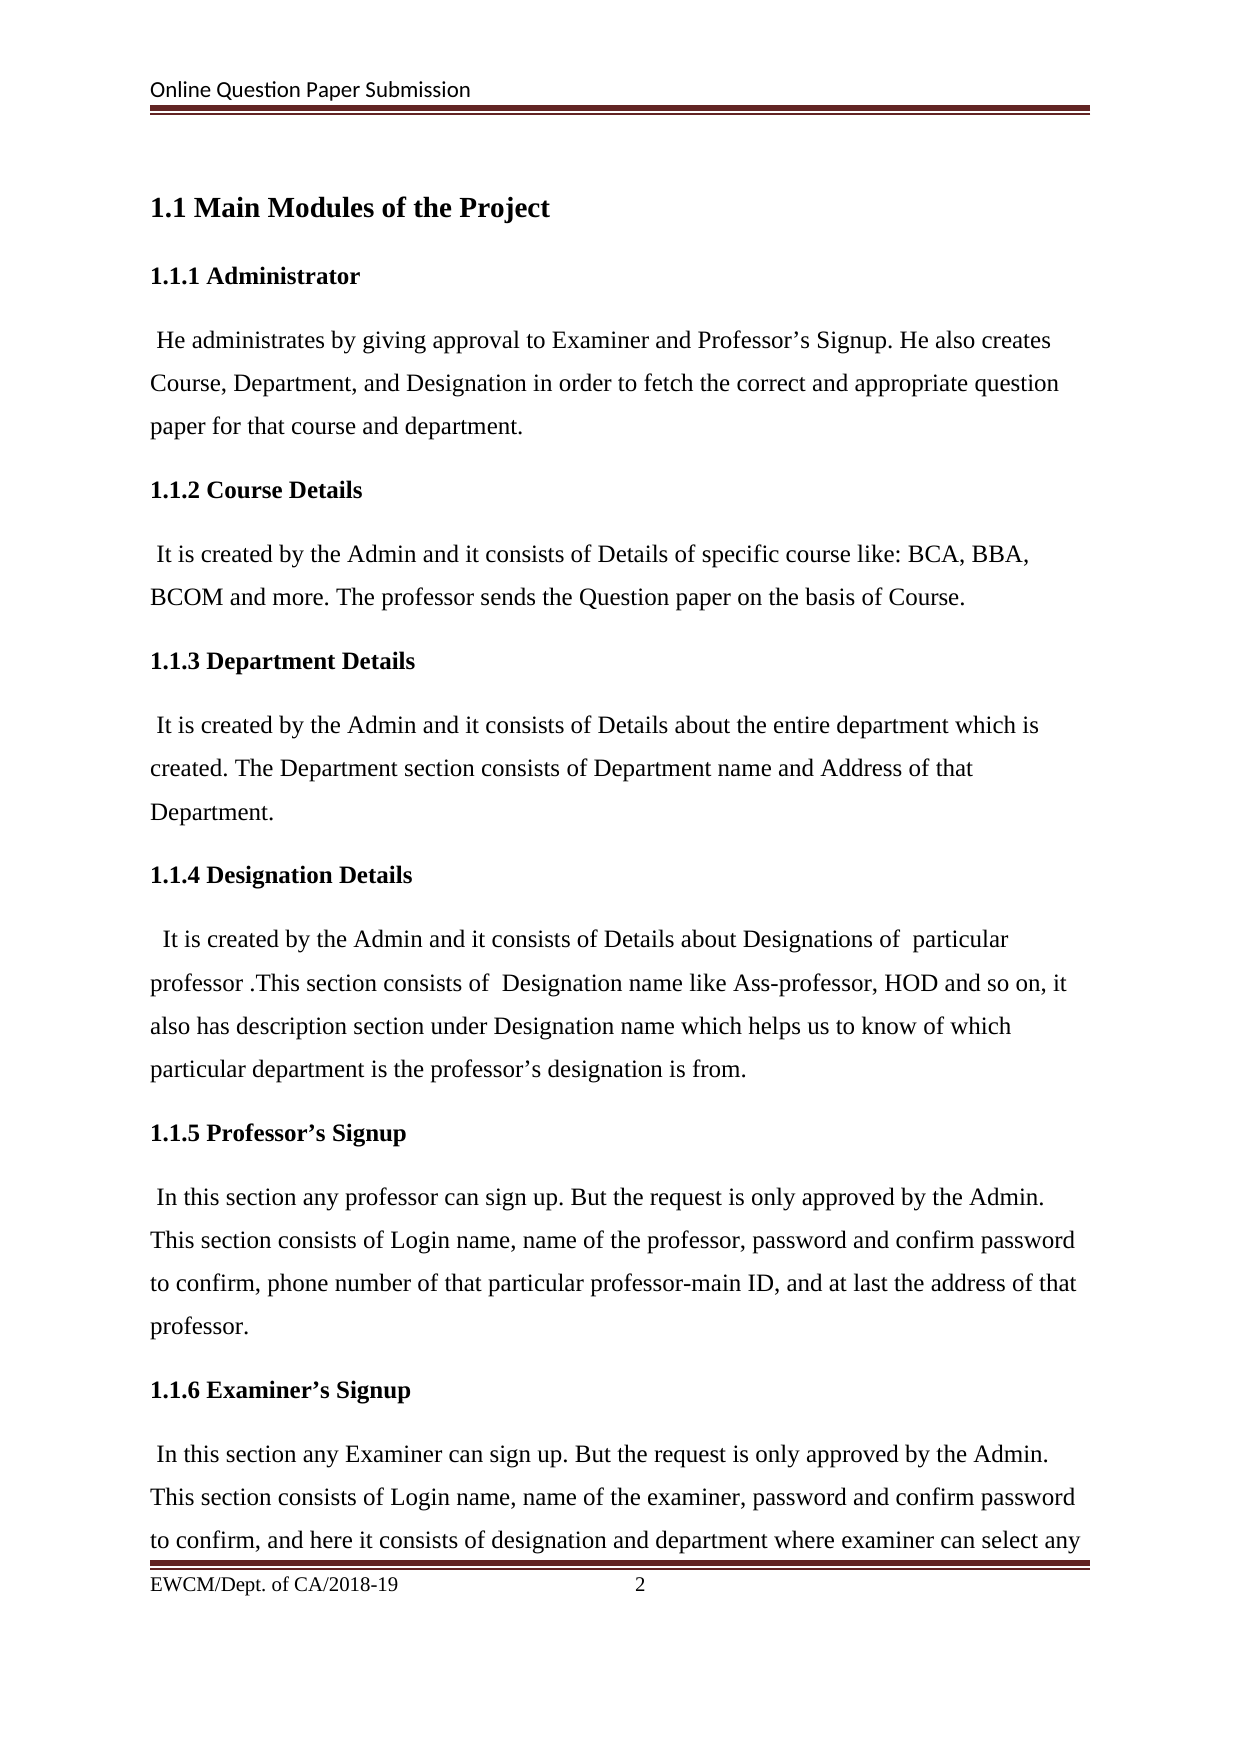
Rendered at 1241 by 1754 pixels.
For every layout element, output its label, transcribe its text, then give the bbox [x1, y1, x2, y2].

text 1.1.4 Designation Details [150, 861, 1090, 889]
text 1.1 Main Modules of the Project [150, 190, 1090, 224]
text 1.1.3 Department Details [150, 646, 1090, 675]
text It is created by the Admin and it consists of Details of specific course like: BCA, BBA, BCOM and more. The professor sends the Question paper on the basis of Course. [150, 539, 1090, 611]
text It is created by the Admin and it consists of Details about Designations of particular professor .This section consists of Designation name like Ass-professor, HOD and so on, it also has description section under Designation name which helps us to know of which particular department is the professor’s designation is from. [150, 924, 1090, 1083]
text 1.1.1 Administrator [150, 261, 1090, 290]
text 1.1.5 Professor’s Signup [150, 1118, 1090, 1147]
text 1.1.2 Course Details [150, 475, 1090, 504]
text In this section any professor can sign up. But the request is only approved by the Admin. This section consists of Login name, name of the professor, password and confirm password to confirm, phone number of that particular professor-main ID, and at last the address of that professor. [150, 1182, 1090, 1340]
text 1.1.6 Examiner’s Signup [150, 1375, 1090, 1404]
text He administrates by giving approval to Examiner and Professor’s Signup. He also creates Course, Department, and Designation in order to fetch the correct and appropriate question paper for that course and department. [150, 325, 1090, 440]
text It is created by the Admin and it consists of Details about the entire department which is created. The Department section consists of Department name and Address of that Department. [150, 710, 1090, 825]
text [150, 1439, 1090, 1554]
